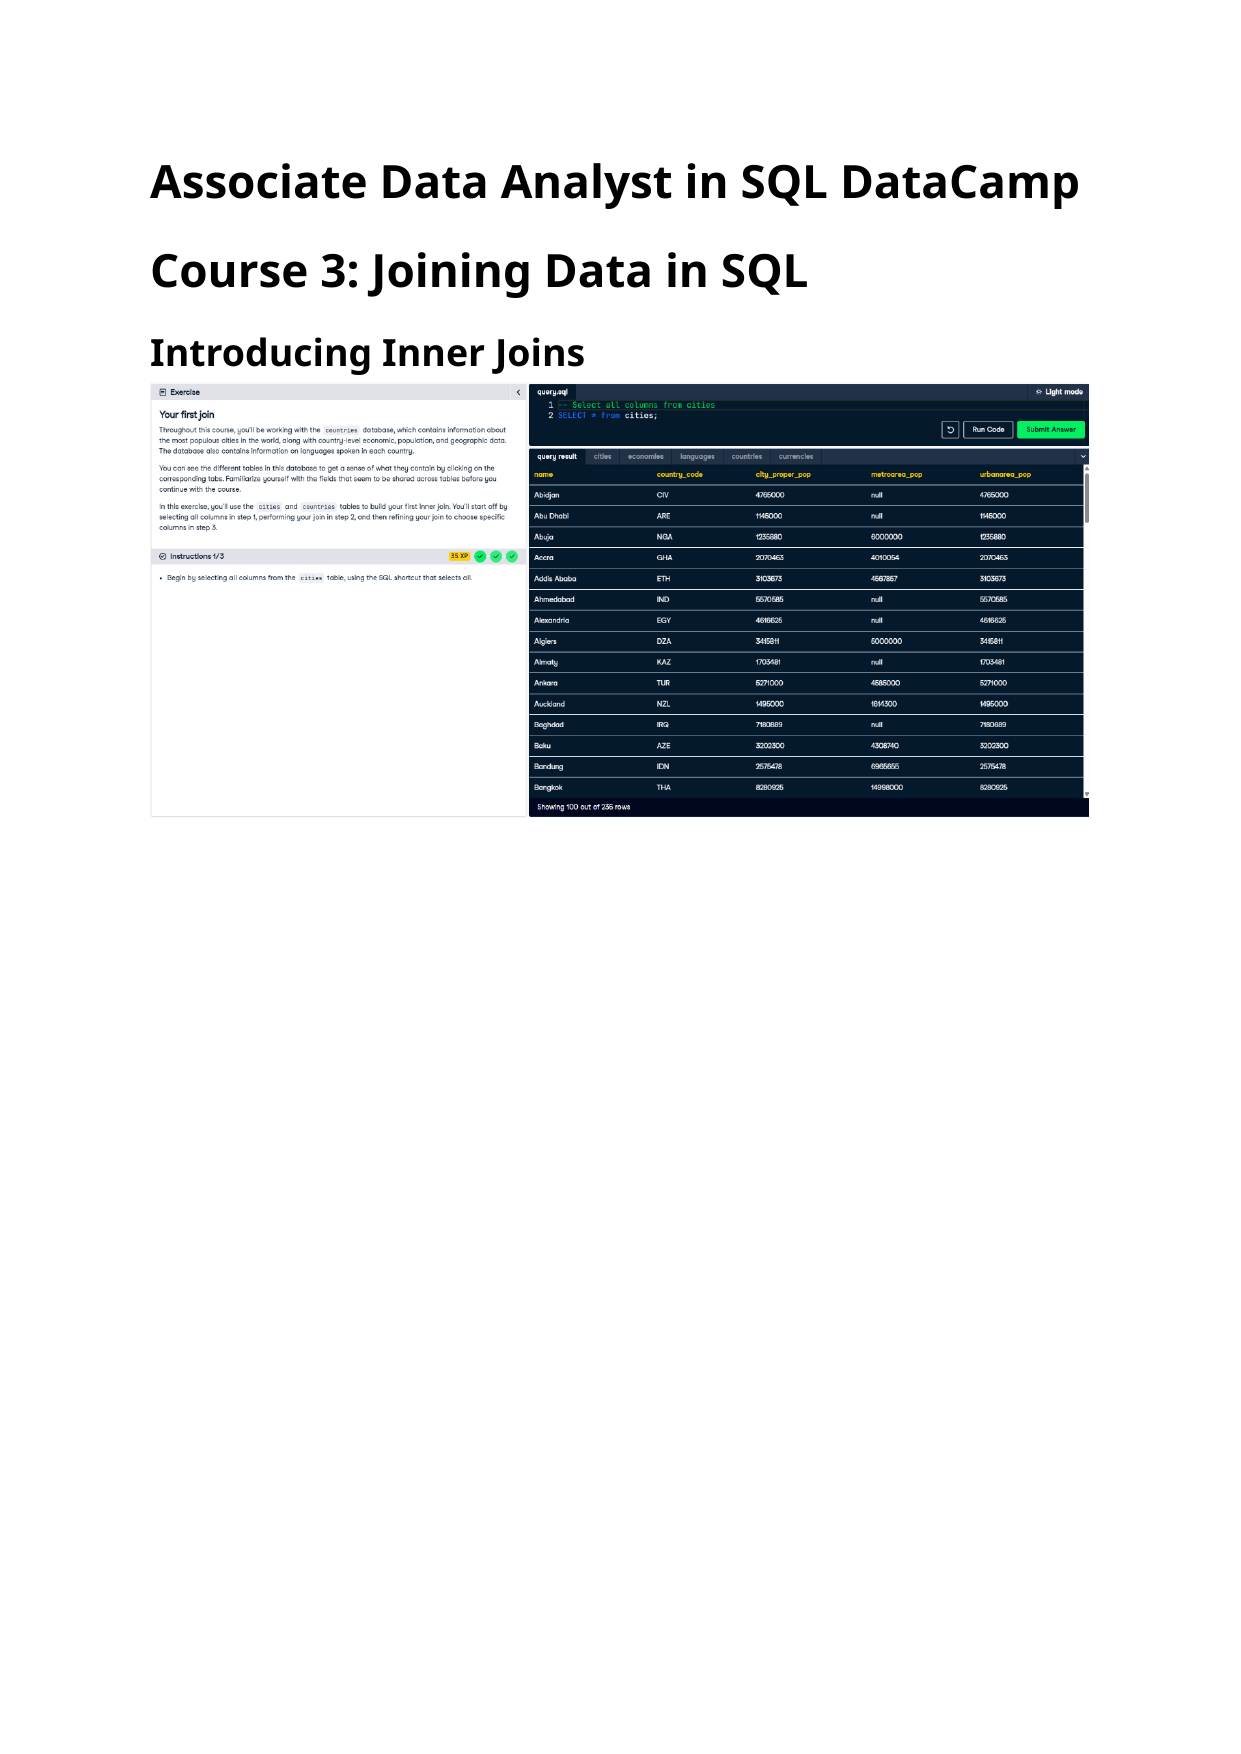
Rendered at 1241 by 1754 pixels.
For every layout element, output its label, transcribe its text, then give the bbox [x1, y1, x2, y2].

picture [150, 382, 1089, 818]
text Course 3: Joining Data in SQL [150, 238, 1090, 301]
text Associate Data Analyst in SQL DataCamp [150, 150, 1090, 212]
